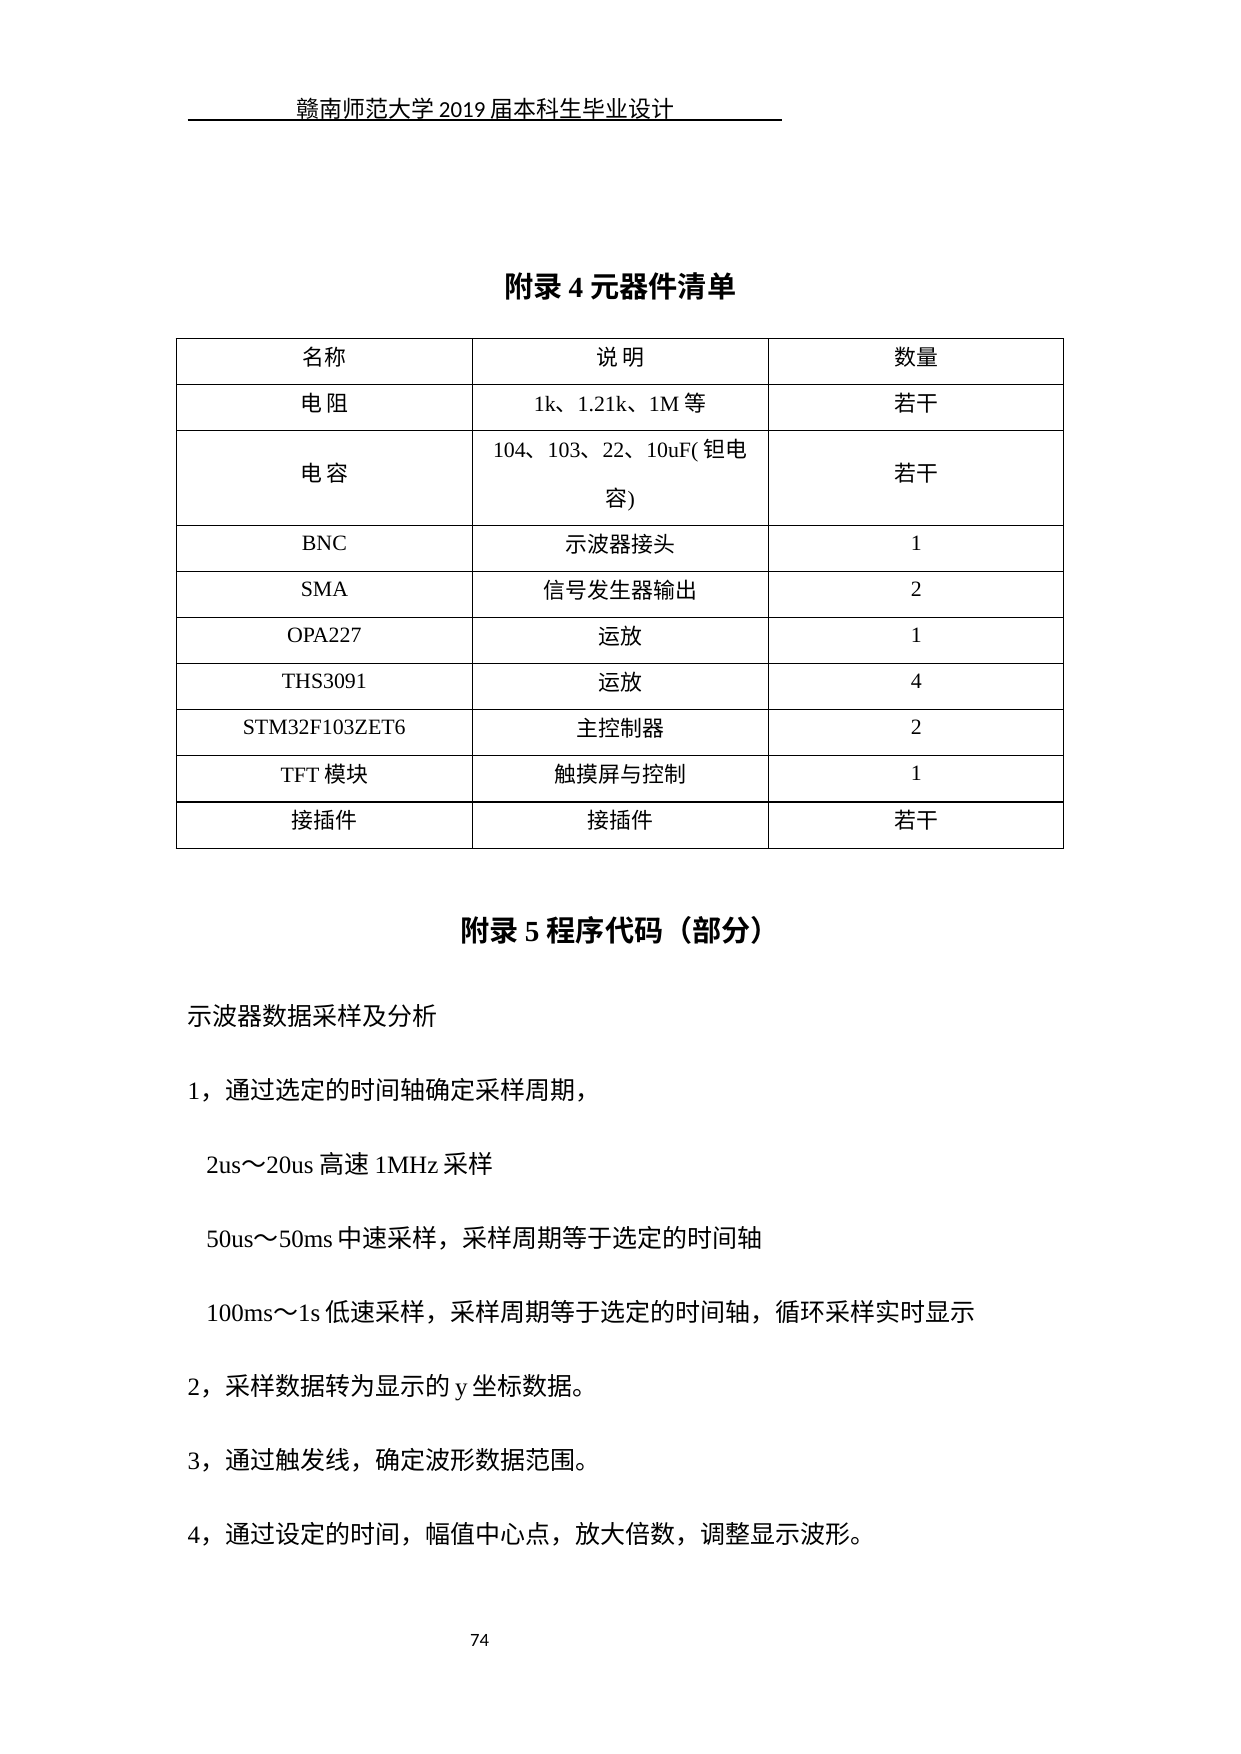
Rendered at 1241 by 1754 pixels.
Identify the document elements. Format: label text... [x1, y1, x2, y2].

table_cell 1 [769, 526, 1063, 571]
list 通过触发线，确定波形数据范围。 [187, 1426, 1053, 1491]
table_cell 1k、1.21k、1M 等 [473, 385, 768, 430]
table_cell 4 [769, 664, 1063, 709]
table_cell 若干 [769, 385, 1063, 430]
table_cell 主控制器 [473, 710, 768, 755]
list 50us～50ms中速采样，采样周期等于选定的时间轴 [187, 1204, 1053, 1269]
table_cell BNC [177, 526, 472, 571]
list 100ms～1s低速采样，采样周期等于选定的时间轴，循环采样实时显示 [187, 1278, 1053, 1343]
list 通过设定的时间，幅值中心点，放大倍数，调整显示波形。 [187, 1501, 1053, 1566]
table_cell 运放 [473, 618, 768, 663]
table_header 名称 [177, 339, 472, 384]
list 通过选定的时间轴确定采样周期， [187, 1056, 1053, 1121]
table_cell 示波器接头 [473, 526, 768, 571]
table_cell 信号发生器输出 [473, 572, 768, 617]
table_header 说 明 [473, 339, 768, 384]
table_cell 运放 [473, 664, 768, 709]
table_header 数量 [769, 339, 1063, 384]
table_cell THS3091 [177, 664, 472, 709]
table_cell 触摸屏与控制 [473, 756, 768, 801]
table_cell 2 [769, 710, 1063, 755]
table_cell 接插件 [177, 803, 472, 847]
table_cell 2 [769, 572, 1063, 617]
table_cell STM32F103ZET6 [177, 710, 472, 755]
table_cell 若干 [769, 803, 1063, 847]
text 附录5 程序代码（部分） [187, 896, 1053, 961]
list 采样数据转为显示的y坐标数据。 [187, 1352, 1053, 1417]
table_cell TFT 模块 [177, 756, 472, 801]
table_cell 1 [769, 618, 1063, 663]
table_cell 电 容 [177, 431, 472, 525]
table_cell SMA [177, 572, 472, 617]
text 附录4 元器件清单 [187, 252, 1053, 317]
table_cell 104、103、22、10uF( 钽电容) [473, 431, 768, 525]
table_cell OPA227 [177, 618, 472, 663]
list 2us～20us 高速1MHz采样 [187, 1130, 1053, 1195]
table_cell 1 [769, 756, 1063, 801]
table_cell 接插件 [473, 803, 768, 847]
text 示波器数据采样及分析 [187, 982, 1053, 1047]
table_cell 电 阻 [177, 385, 472, 430]
table_cell 若干 [769, 431, 1063, 525]
